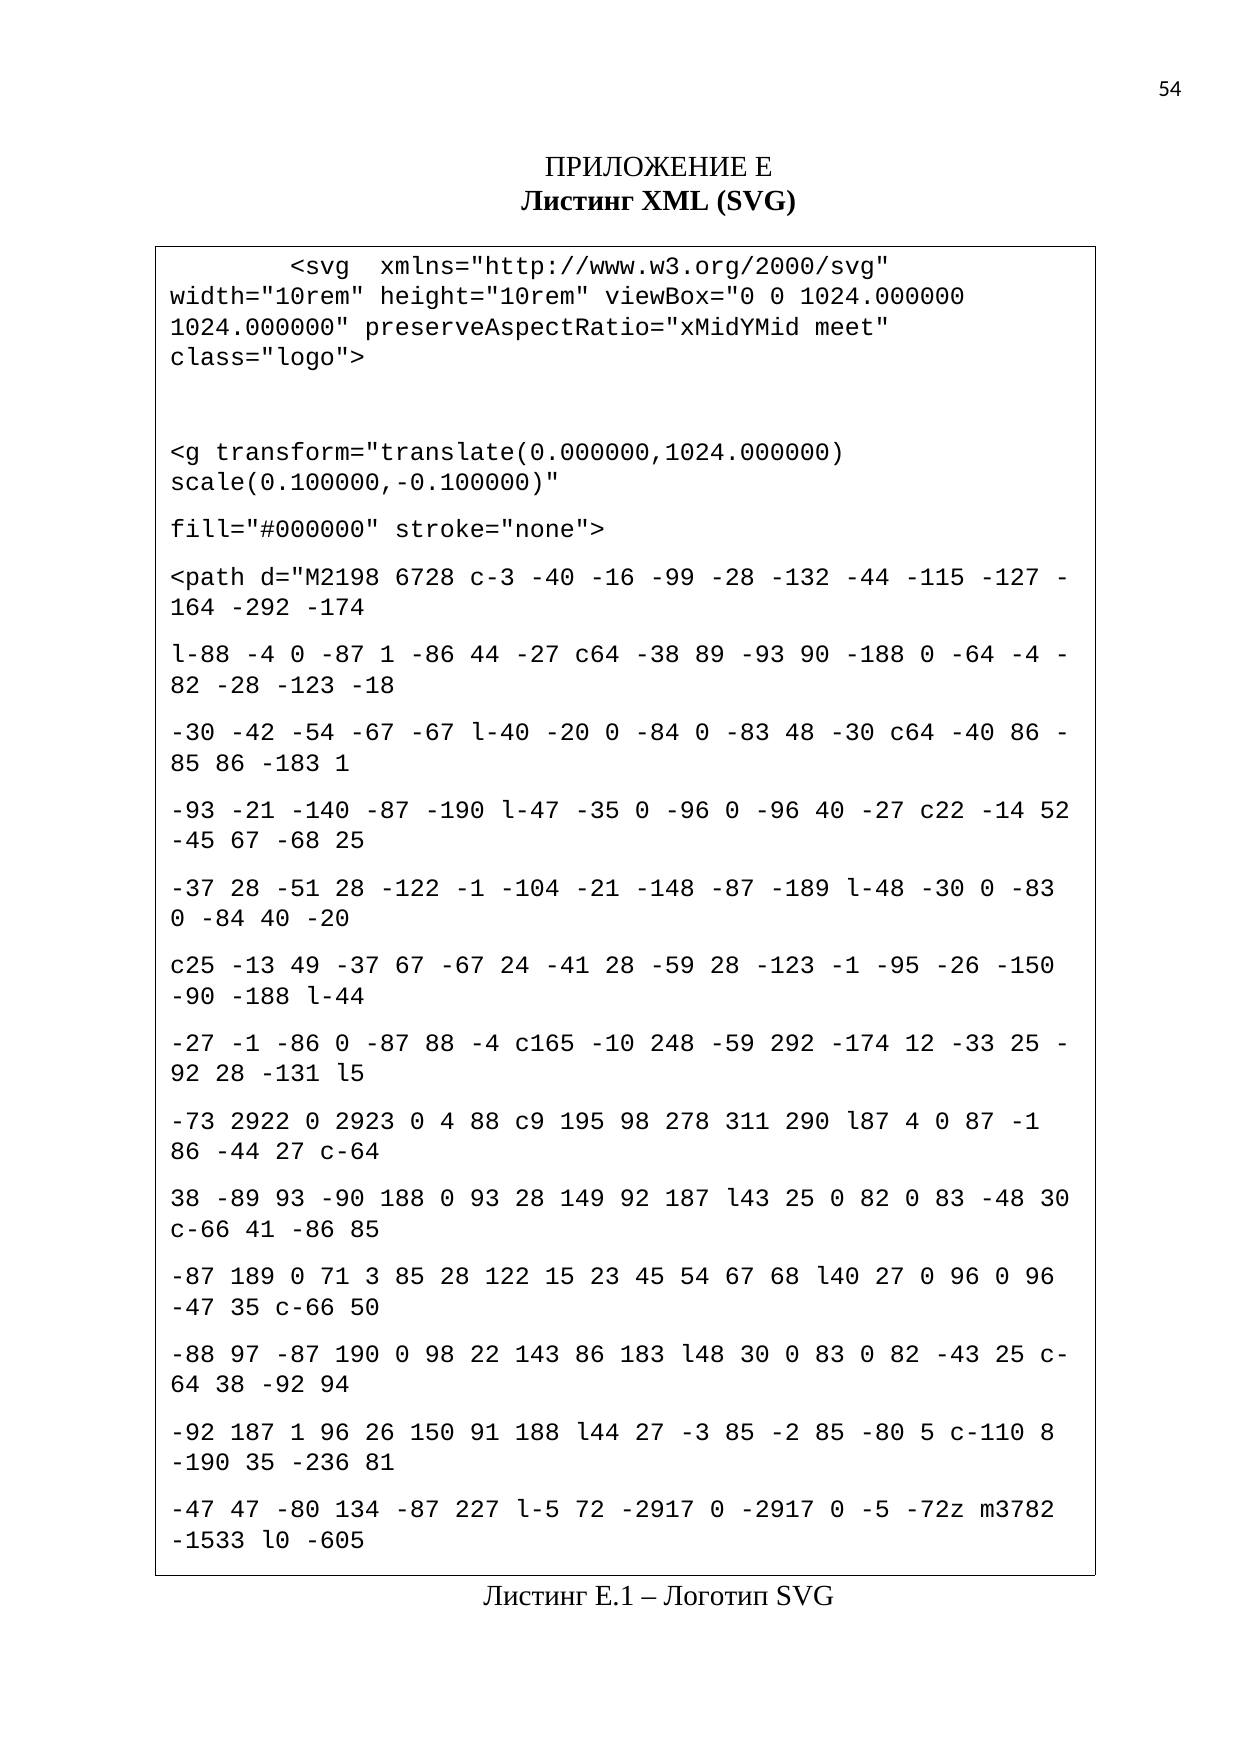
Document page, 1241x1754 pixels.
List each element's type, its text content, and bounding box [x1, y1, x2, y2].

text Листинг XML (SVG) [62, 183, 1181, 217]
text Листинг Е.1 – Логотип SVG [62, 1578, 1181, 1611]
text ПРИЛОЖЕНИЕ Е [62, 149, 1181, 183]
